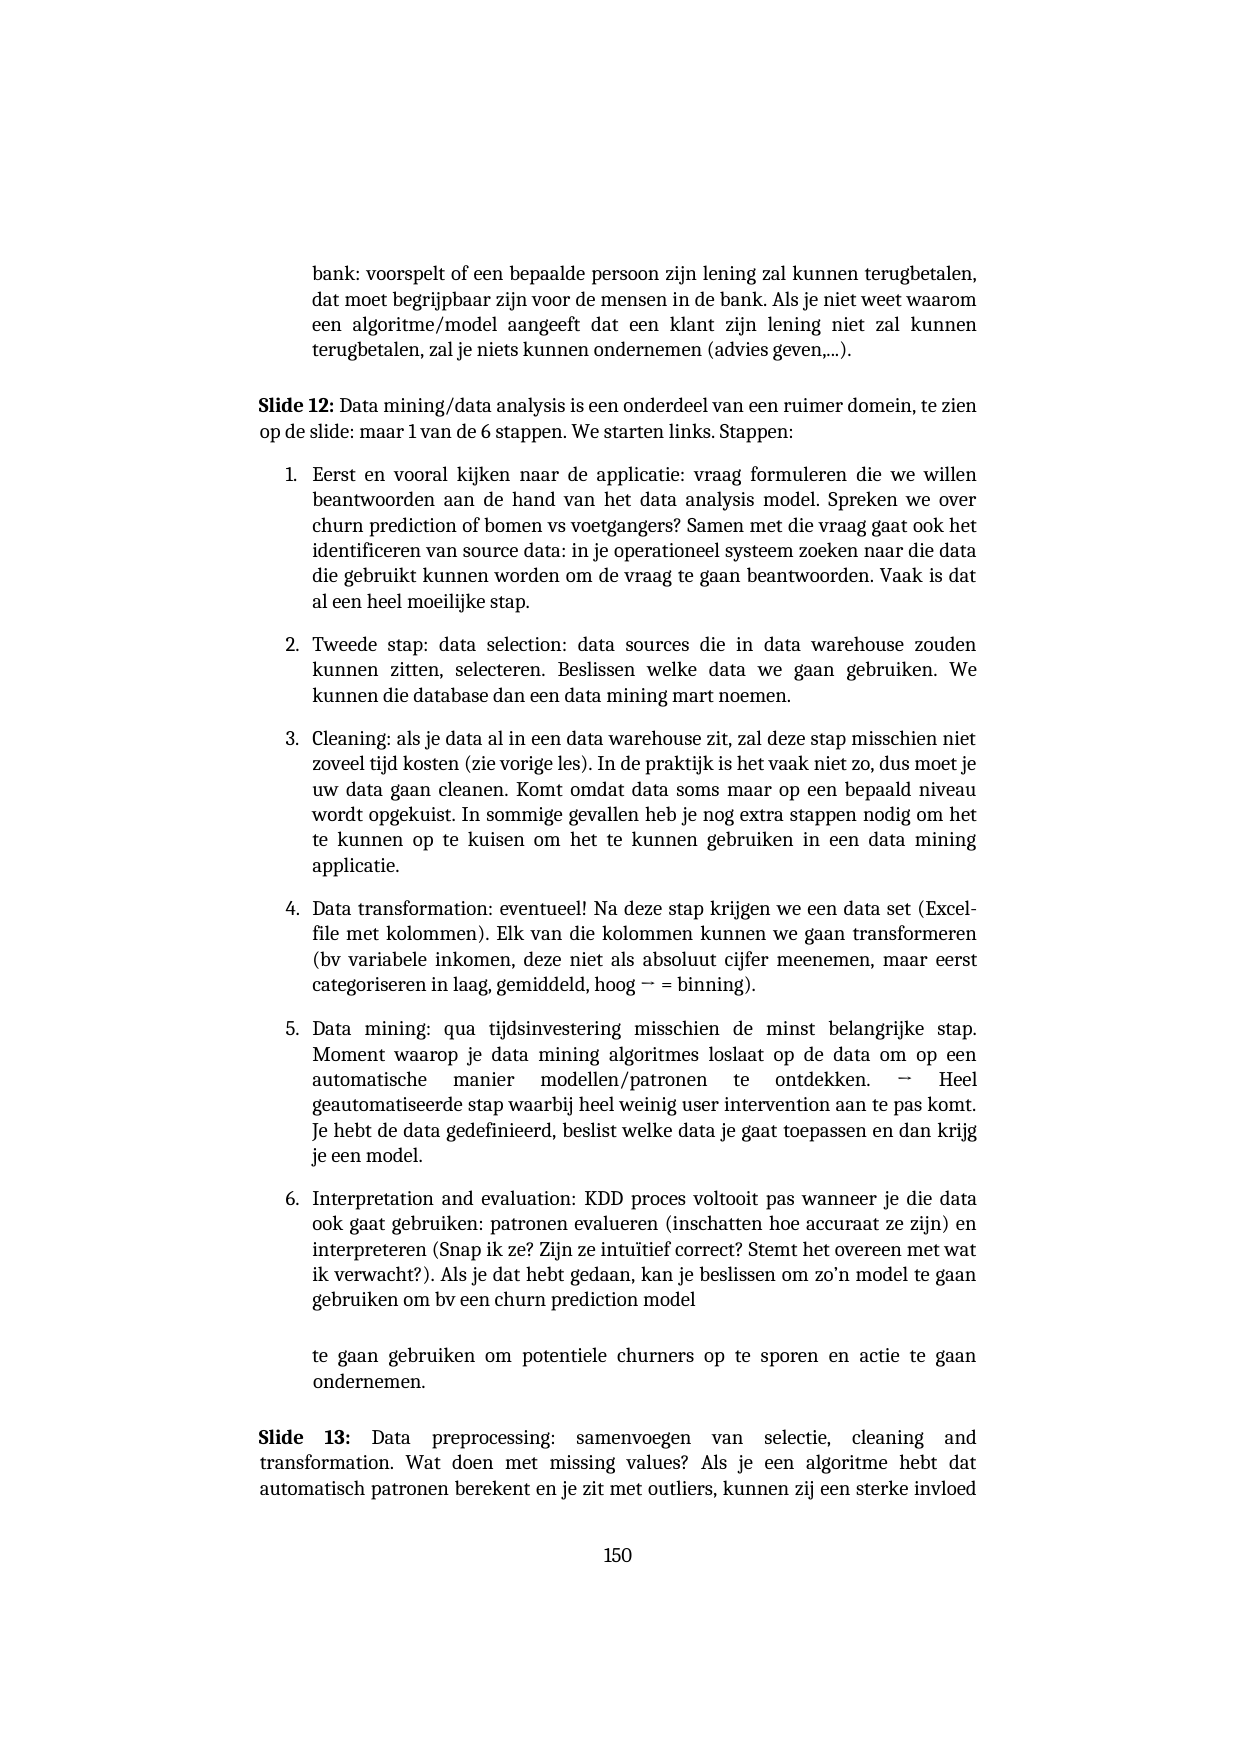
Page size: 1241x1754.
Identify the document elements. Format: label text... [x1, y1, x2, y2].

list Tweede stap: data selection: data sources die in data warehouse zouden kunnen zitten, selecteren. Beslissen welke data we gaan gebruiken. We kunnen die database dan een data mining mart noemen. [285, 633, 978, 707]
list Data transformation: eventueel! Na deze stap krijgen we een data set (Excel-file met kolommen). Elk van die kolommen kunnen we gaan transformeren (bv variabele inkomen, deze niet als absoluut cijfer meenemen, maar eerst categoriseren in laag, gemiddeld, hoog → = binning). [285, 897, 978, 997]
text Slide 12: Data mining/data analysis is een onderdeel van een ruimer domein, te zien op de slide: maar 1 van de 6 stappen. We starten links. Stappen: [258, 394, 978, 443]
list Cleaning: als je data al in een data warehouse zit, zal deze stap misschien niet zoveel tijd kosten (zie vorige les). In de praktijk is het vaak niet zo, dus moet je uw data gaan cleanen. Komt omdat data soms maar op een bepaald niveau wordt opgekuist. In sommige gevallen heb je nog extra stappen nodig om het te kunnen op te kuisen om het te kunnen gebruiken in een data mining applicatie. [285, 727, 978, 877]
text te gaan gebruiken om potentiele churners op te sporen en actie te gaan ondernemen. [312, 1344, 978, 1393]
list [291, 262, 978, 362]
list Interpretation and evaluation: KDD proces voltooit pas wanneer je die data ook gaat gebruiken: patronen evalueren (inschatten hoe accuraat ze zijn) en interpreteren (Snap ik ze? Zijn ze intuïtief correct? Stemt het overeen met wat ik verwacht?). Als je dat hebt gedaan, kan je beslissen om zo’n model te gaan gebruiken om bv een churn prediction model [285, 1187, 978, 1312]
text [258, 1426, 978, 1500]
list Eerst en vooral kijken naar de applicatie: vraag formuleren die we willen beantwoorden aan de hand van het data analysis model. Spreken we over churn prediction of bomen vs voetgangers? Samen met die vraag gaat ook het identificeren van source data: in je operationeel systeem zoeken naar die data die gebruikt kunnen worden om de vraag te gaan beantwoorden. Vaak is dat al een heel moeilijke stap. [285, 463, 978, 613]
list Data mining: qua tijdsinvestering misschien de minst belangrijke stap. Moment waarop je data mining algoritmes loslaat op de data om op een automatische manier modellen/patronen te ontdekken. → Heel geautomatiseerde stap waarbij heel weinig user intervention aan te pas komt. Je hebt de data gedefinieerd, beslist welke data je gaat toepassen en dan krijg je een model. [285, 1017, 978, 1167]
